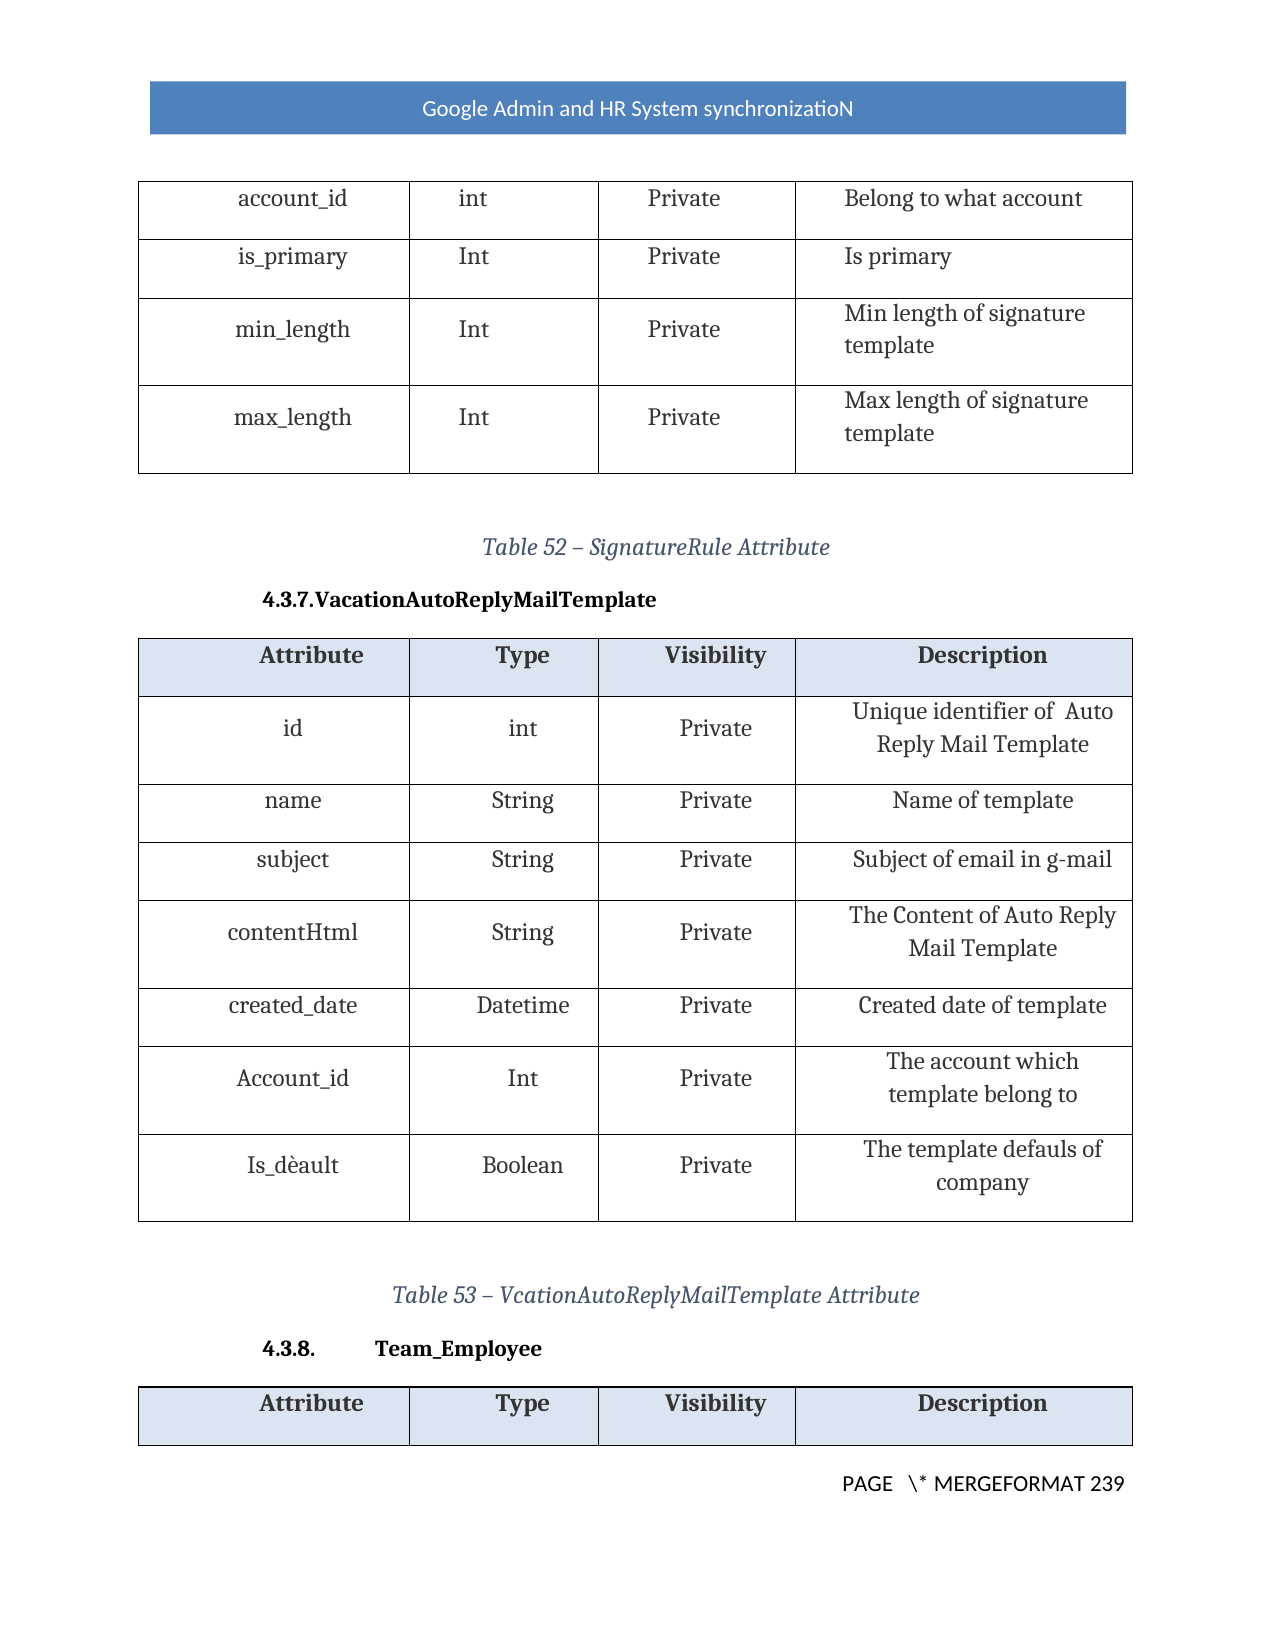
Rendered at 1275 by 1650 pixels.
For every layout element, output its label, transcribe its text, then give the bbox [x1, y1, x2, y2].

table_header Type [410, 639, 598, 696]
table_cell Int [410, 1047, 598, 1133]
table_cell Private [599, 901, 795, 988]
table_cell String [410, 785, 598, 842]
text Table 53 – VcationAutoReplyMailTemplate Attribute [187, 1281, 1125, 1310]
table_cell Private [599, 299, 795, 385]
table_cell Int [410, 240, 598, 297]
table_cell Int [410, 386, 598, 472]
table_cell Max length of signature template [796, 386, 1132, 472]
table_cell Account_id [139, 1047, 409, 1133]
table_cell String [410, 843, 598, 900]
table_cell is_primary [139, 240, 409, 297]
table_cell Private [599, 182, 795, 239]
table_cell The template defauls of company [796, 1135, 1132, 1221]
table_cell Is_dèault [139, 1135, 409, 1221]
table_header Description [796, 639, 1132, 696]
table_cell contentHtml [139, 901, 409, 988]
table_cell Created date of template [796, 989, 1132, 1046]
table_cell Private [599, 989, 795, 1046]
table_cell Unique identifier of Auto Reply Mail Template [796, 697, 1132, 783]
table_cell The account which template belong to [796, 1047, 1132, 1133]
table_cell created_date [139, 989, 409, 1046]
table_cell Private [599, 1047, 795, 1133]
table_cell String [410, 901, 598, 988]
table_cell id [139, 697, 409, 783]
table_cell account_id [139, 182, 409, 239]
table_cell Datetime [410, 989, 598, 1046]
table_header Attribute [139, 1388, 409, 1445]
table_cell Private [599, 240, 795, 297]
table_cell Private [599, 697, 795, 783]
table_cell max_length [139, 386, 409, 472]
table_header Type [410, 1388, 598, 1445]
table_cell Private [599, 843, 795, 900]
table_cell Private [599, 1135, 795, 1221]
table_cell int [410, 697, 598, 783]
table_cell Private [599, 785, 795, 842]
table_cell The Content of Auto Reply Mail Template [796, 901, 1132, 988]
table_header Visibility [599, 639, 795, 696]
table_cell Min length of signature template [796, 299, 1132, 385]
table_cell Boolean [410, 1135, 598, 1221]
table_header Visibility [599, 1388, 795, 1445]
table_cell Subject of email in g-mail [796, 843, 1132, 900]
text Table 52 – SignatureRule Attribute [187, 533, 1125, 562]
table_header Description [796, 1388, 1132, 1445]
table_cell Belong to what account [796, 182, 1132, 239]
subtitle VacationAutoReplyMailTemplate [262, 587, 1125, 613]
table_cell name [139, 785, 409, 842]
table_header Attribute [139, 639, 409, 696]
table_cell int [410, 182, 598, 239]
table_cell Int [410, 299, 598, 385]
table_cell min_length [139, 299, 409, 385]
table_cell Name of template [796, 785, 1132, 842]
table_cell Is primary [796, 240, 1132, 297]
subtitle Team_Employee [262, 1335, 1125, 1362]
table_cell subject [139, 843, 409, 900]
table_cell Private [599, 386, 795, 472]
